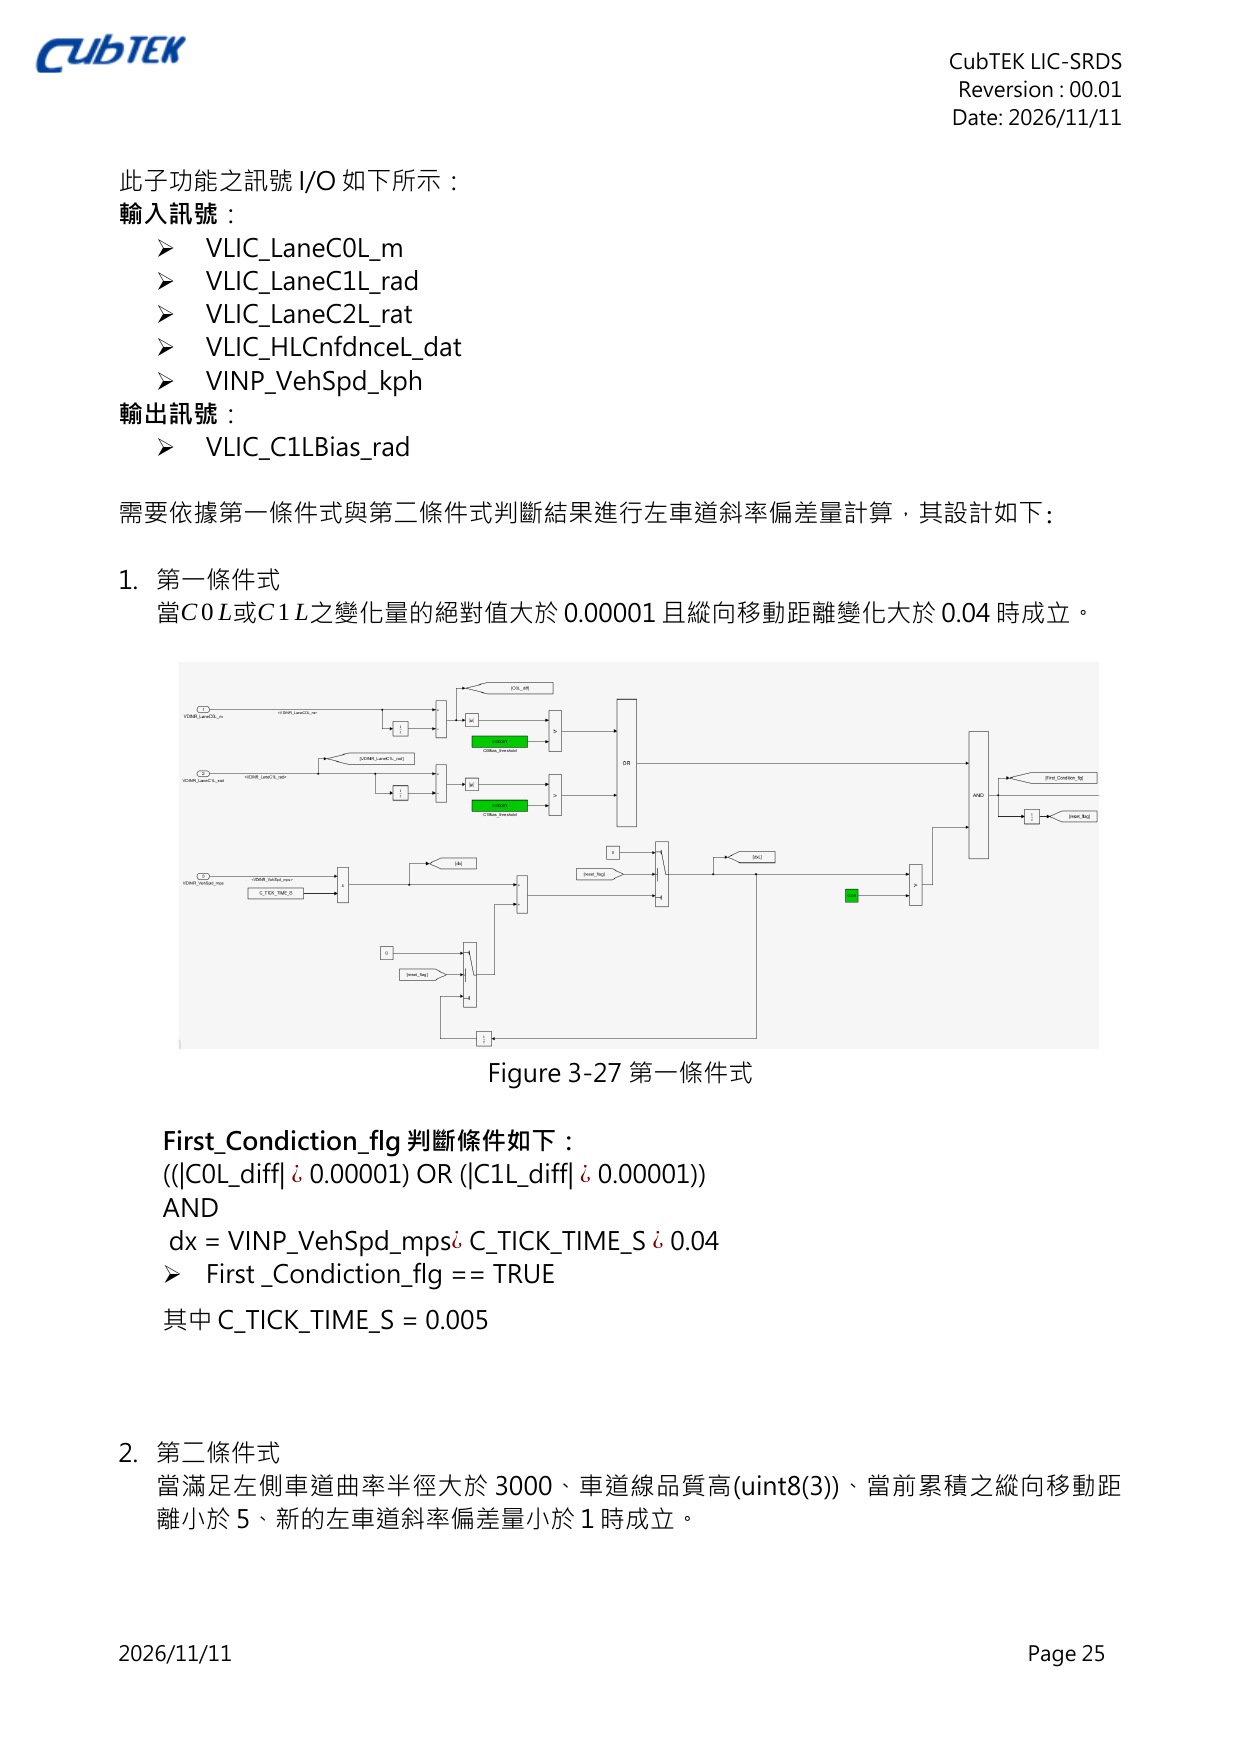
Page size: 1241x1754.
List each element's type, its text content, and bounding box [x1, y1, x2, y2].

picture [178, 662, 1100, 1049]
list VLIC_LaneC1L_rad [156, 263, 1122, 297]
text 輸出訊號： [118, 396, 1122, 429]
list VLIC_LaneC2L_rat [156, 297, 1122, 330]
text AND [162, 1190, 1122, 1223]
text 輸入訊號： [118, 197, 1122, 230]
list VLIC_HLCnfdnceL_dat [156, 330, 1122, 363]
text 需要依據第一條件式與第二條件式判斷結果進行左車道斜率偏差量計算，其設計如下: [118, 496, 1122, 529]
text dx = VINP_VehSpd_mps C_TICK_TIME_S 0.04 [162, 1223, 1122, 1257]
picture [28, 25, 188, 71]
list VLIC_C1LBias_rad [156, 429, 1122, 463]
list 第一條件式 [118, 562, 1122, 596]
list First _Condiction_flg == TRUE [162, 1257, 1122, 1290]
text 此子功能之訊號I/O如下所示： [118, 164, 1122, 197]
text ((|C0L_diff| 0.00001) OR (|C1L_diff| 0.00001)) [162, 1157, 1122, 1190]
list VLIC_LaneC0L_m [156, 230, 1122, 263]
text 其中C_TICK_TIME_S = 0.005 [162, 1302, 1122, 1336]
list 第二條件式 [118, 1435, 1122, 1468]
list VINP_VehSpd_kph [156, 363, 1122, 396]
text 當或之變化量的絕對值大於0.00001且縱向移動距離變化大於0.04時成立。 [156, 596, 1122, 629]
text 當滿足左側車道曲率半徑大於3000、車道線品質高(uint8(3))、當前累積之縱向移動距離小於5、新的左車道斜率偏差量小於1時成立。 [156, 1468, 1122, 1535]
text First_Condiction_flg判斷條件如下： [162, 1124, 1122, 1157]
